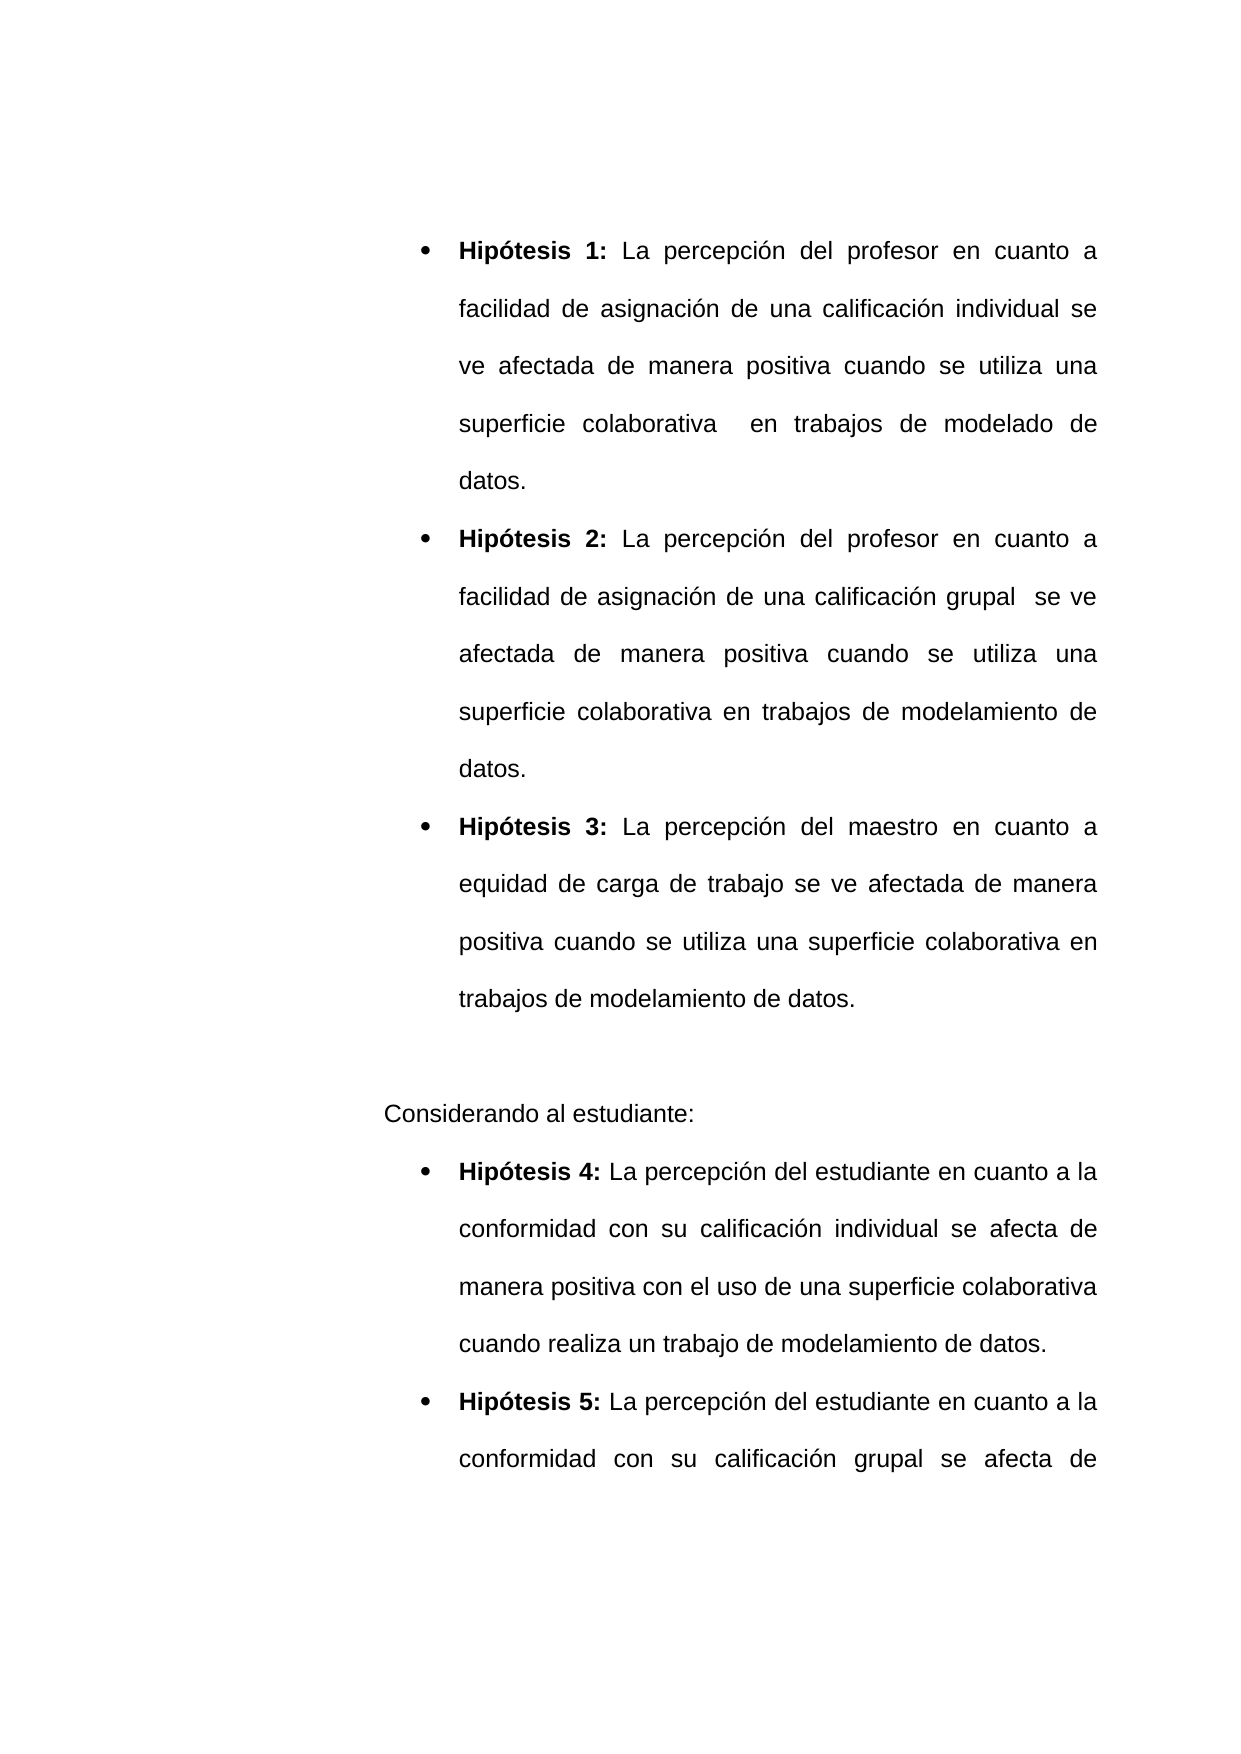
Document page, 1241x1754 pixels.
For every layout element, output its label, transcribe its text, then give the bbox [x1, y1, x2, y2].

list Hipótesis 1: La percepción del profesor en cuanto a facilidad de asignación de una calificación individual se ve afectada de manera positiva cuando se utiliza una superficie colaborativa en trabajos de modelado de datos. [421, 236, 1098, 495]
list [421, 1387, 1098, 1473]
list Hipótesis 4: La percepción del estudiante en cuanto a la conformidad con su calificación individual se afecta de manera positiva con el uso de una superficie colaborativa cuando realiza un trabajo de modelamiento de datos. [421, 1157, 1098, 1358]
list Considerando al estudiante: [347, 1099, 1098, 1128]
list Hipótesis 3: La percepción del maestro en cuanto a equidad de carga de trabajo se ve afectada de manera positiva cuando se utiliza una superficie colaborativa en trabajos de modelamiento de datos. [421, 811, 1098, 1013]
list Hipótesis 2: La percepción del profesor en cuanto a facilidad de asignación de una calificación grupal se ve afectada de manera positiva cuando se utiliza una superficie colaborativa en trabajos de modelamiento de datos. [421, 524, 1098, 783]
